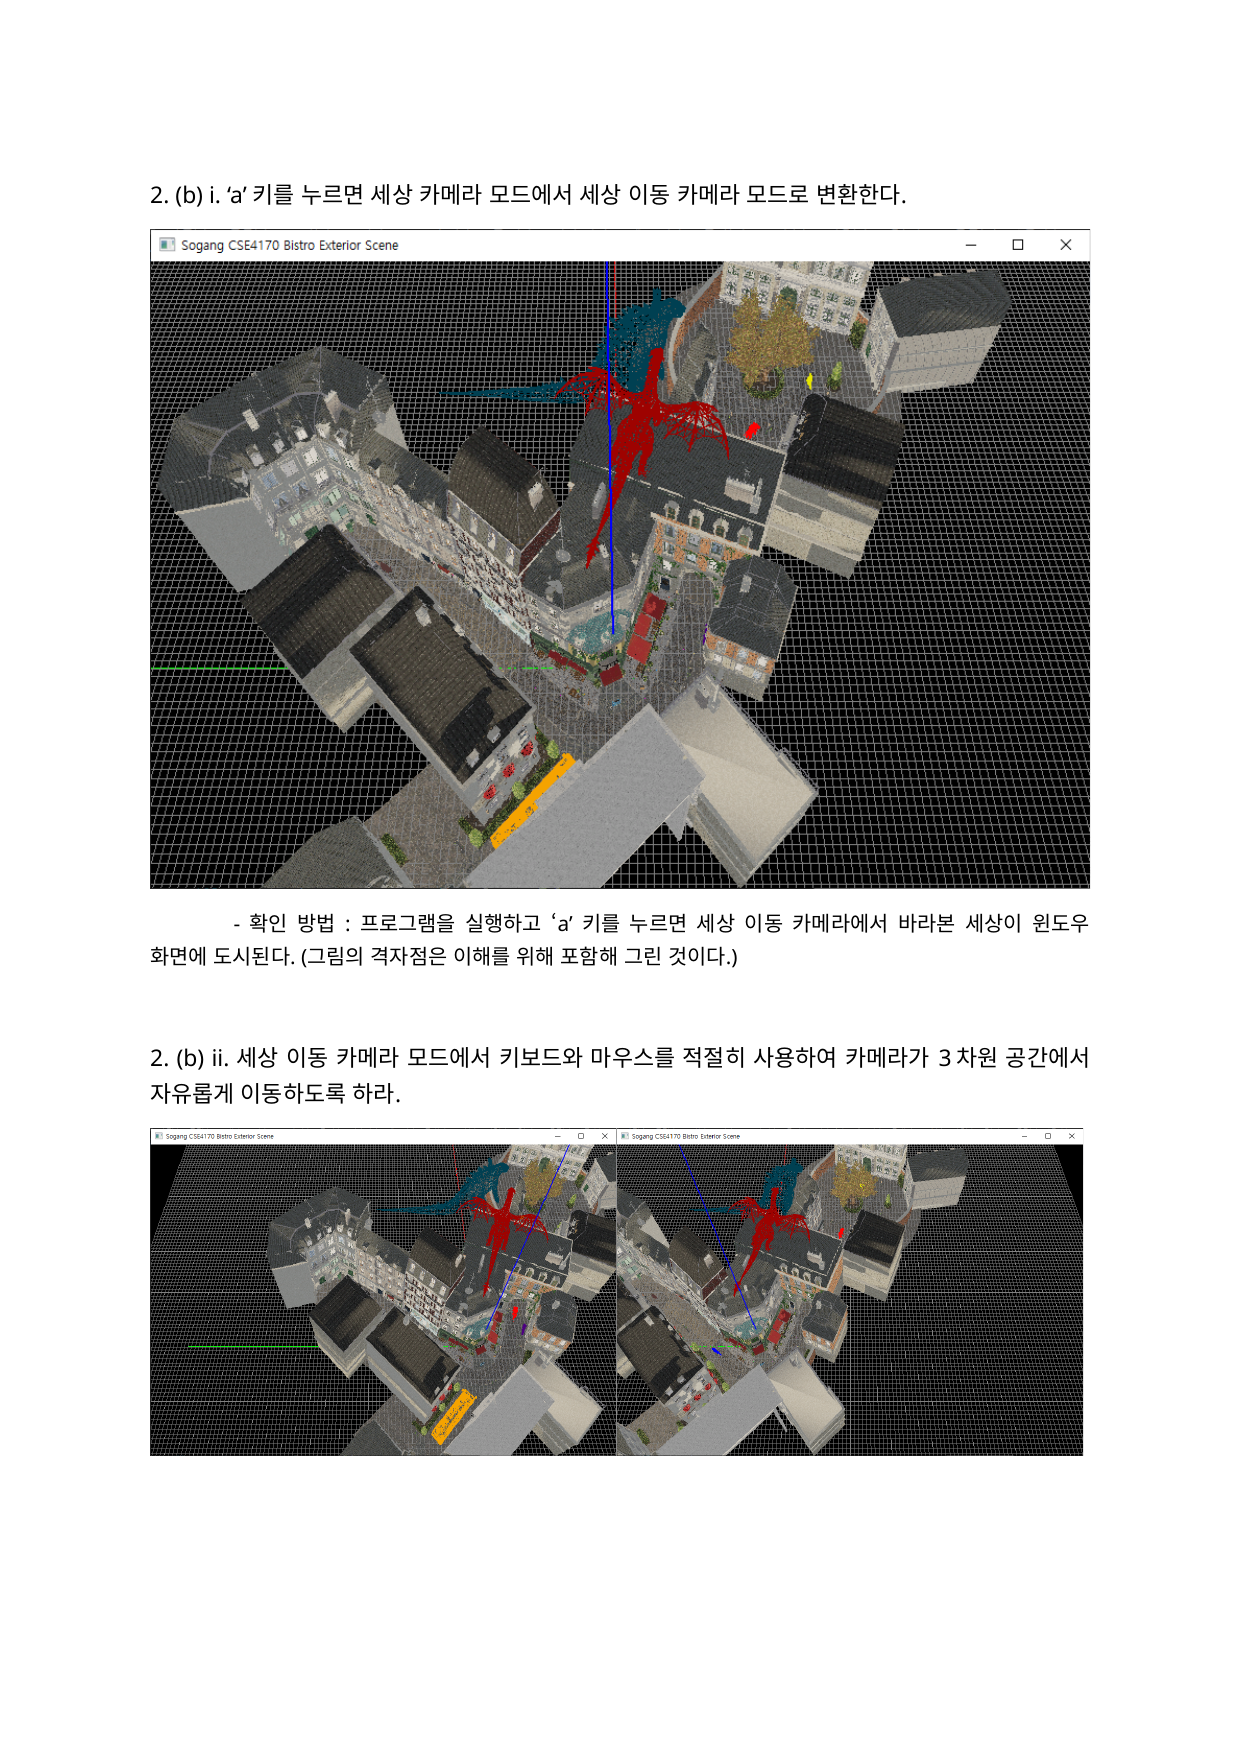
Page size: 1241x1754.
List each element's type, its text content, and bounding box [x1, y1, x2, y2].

text - 확인 방법 : 프로그램을 실행하고 ‘a’ 키를 누르면 세상 이동 카메라에서 바라본 세상이 윈도우 화면에 도시된다. (그림의 격자점은 이해를 위해 포함해 그린 것이다.) [150, 907, 1090, 970]
text 2. (b) i. ‘a’ 키를 누르면 세상 카메라 모드에서 세상 이동 카메라 모드로 변환한다. [150, 177, 1090, 211]
picture [150, 1128, 1084, 1456]
picture [150, 229, 1091, 889]
text 2. (b) ii. 세상 이동 카메라 모드에서 키보드와 마우스를 적절히 사용하여 카메라가 3차원 공간에서 자유롭게 이동하도록 하라. [150, 1040, 1090, 1109]
